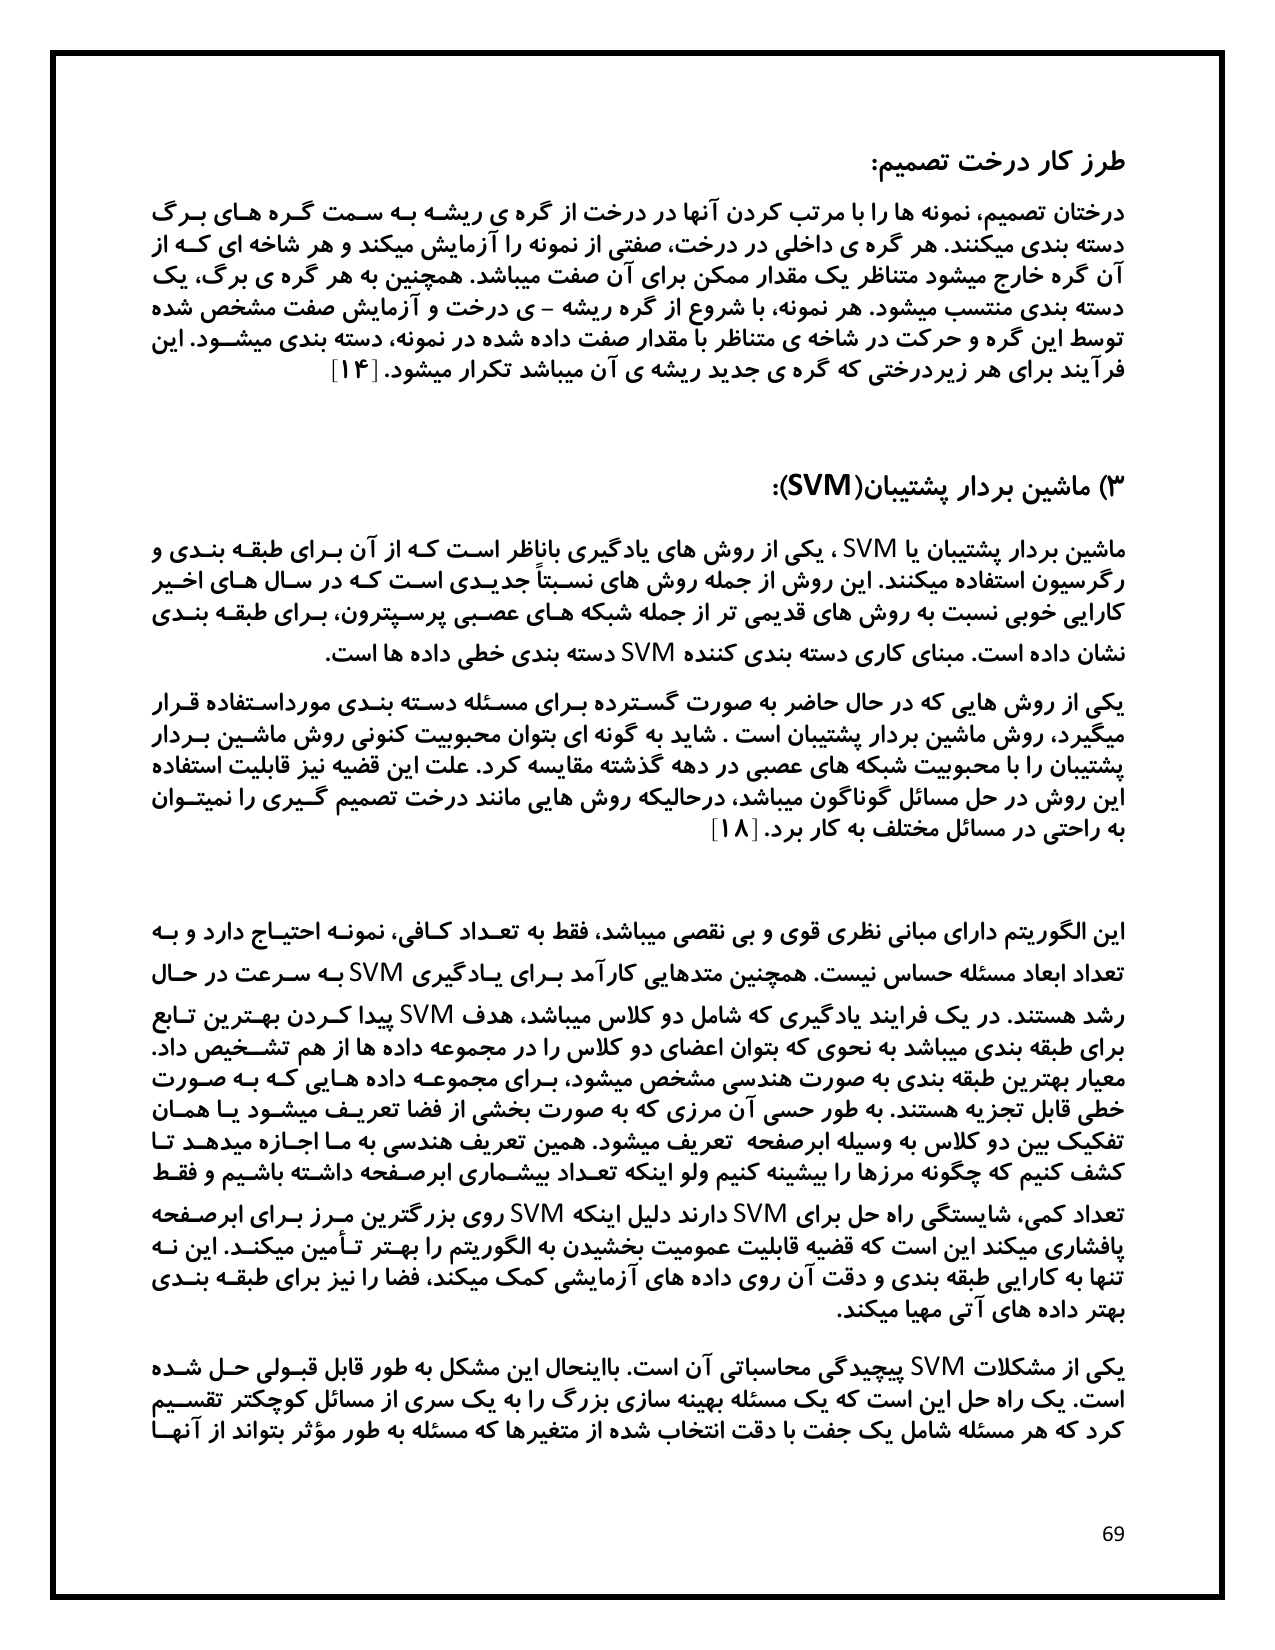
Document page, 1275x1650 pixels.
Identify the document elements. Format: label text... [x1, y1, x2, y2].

text درختان تصمیم، نمونه ها را با مرتب کردن آنها در درخت از گره ی ریشه به سمت گره های برگ دسته بندی میکنند. هر گره ی داخلی در درخت، صفتی از نمونه را آزمایش میکند و هر شاخه ای که از آن گره خارج میشود متناظر یک مقدار ممکن برای آن صفت میباشد. همچنین به هر گره ی برگ، یک دسته بندی منتسب میشود. هر نمونه، با شروع از گره ریشه - ی درخت و آزمایش صفت مشخص شده توسط این گره و حرکت در شاخه ی متناظر با مقدار صفت داده شده در نمونه، دسته بندی میشود. این فرآیند برای هر زیردرختی که گره ی جدید ریشه ی آن میباشد تکرار میشود. [14] [150, 203, 1125, 389]
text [150, 1347, 1125, 1450]
text طرز کار درخت تصمیم: [150, 150, 1125, 183]
text یکی از روش هایی که در حال حاضر به صورت گسترده برای مسئله دسته بندی مورداستفاده قرار میگیرد، روش ماشین بردار پشتیبان است . شاید به گونه ای بتوان محبوبیت کنونی روش ماشین بردار پشتیبان را با محبوبیت شبکه های عصبی در دهه گذشته مقایسه کرد. علت این قضیه نیز قابلیت استفاده این روش در حل مسائل گوناگون میباشد، درحالیکه روش هایی مانند درخت تصمیم گیری را نمیتوان به راحتی در مسائل مختلف به کار برد. [18] [150, 693, 1125, 848]
text 3) ماشین بردار پشتیبان(SVM): [150, 463, 1125, 508]
text ماشین بردار پشتیبان یا SVM ، یکی از روش های یادگیری باناظر است که از آن برای طبقه بندی و رگرسیون استفاده میکنند. این روش از جمله روش های نسبتاً جدیدی است که در سال های اخیر کارایی خوبی نسبت به روش های قدیمی تر از جمله شبکه های عصبی پرسپترون، برای طبقه بندی نشان داده است. مبنای کاری دسته بندی کننده SVM دسته بندی خطی داده ها است. [150, 529, 1125, 673]
text این الگوریتم دارای مبانی نظری قوی و بی نقصی میباشد، فقط به تعداد کافی، نمونه احتیاج دارد و به تعداد ابعاد مسئله حساس نیست. همچنین متدهایی کارآمد برای یادگیری SVM به سرعت در حال رشد هستند. در یک فرایند یادگیری که شامل دو کلاس میباشد، هدف SVM پیدا کردن بهترین تابع برای طبقه بندی میباشد به نحوی که بتوان اعضای دو کلاس را در مجموعه داده ها از هم تشخیص داد. معیار بهترین طبقه بندی به صورت هندسی مشخص میشود، برای مجموعه داده هایی که به صورت خطی قابل تجزیه هستند. به طور حسی آن مرزی که به صورت بخشی از فضا تعریف میشود یا همان تفکیک بین دو کلاس به وسیله ابرصفحه تعریف میشود. همین تعریف هندسی به ما اجازه میدهد تا کشف کنیم که چگونه مرزها را بیشینه کنیم ولو اینکه تعداد بیشماری ابرصفحه داشته باشیم و فقط تعداد کمی، شایستگی راه حل برای SVM دارند دلیل اینکه SVM روی بزرگترین مرز برای ابرصفحه پافشاری میکند این است که قضیه قابلیت عمومیت بخشیدن به الگوریتم را بهتر تأمین میکند. این نه تنها به کارایی طبقه بندی و دقت آن روی داده های آزمایشی کمک میکند، فضا را نیز برای طبقه بندی بهتر داده های آتی مهیا میکند. [150, 922, 1125, 1328]
